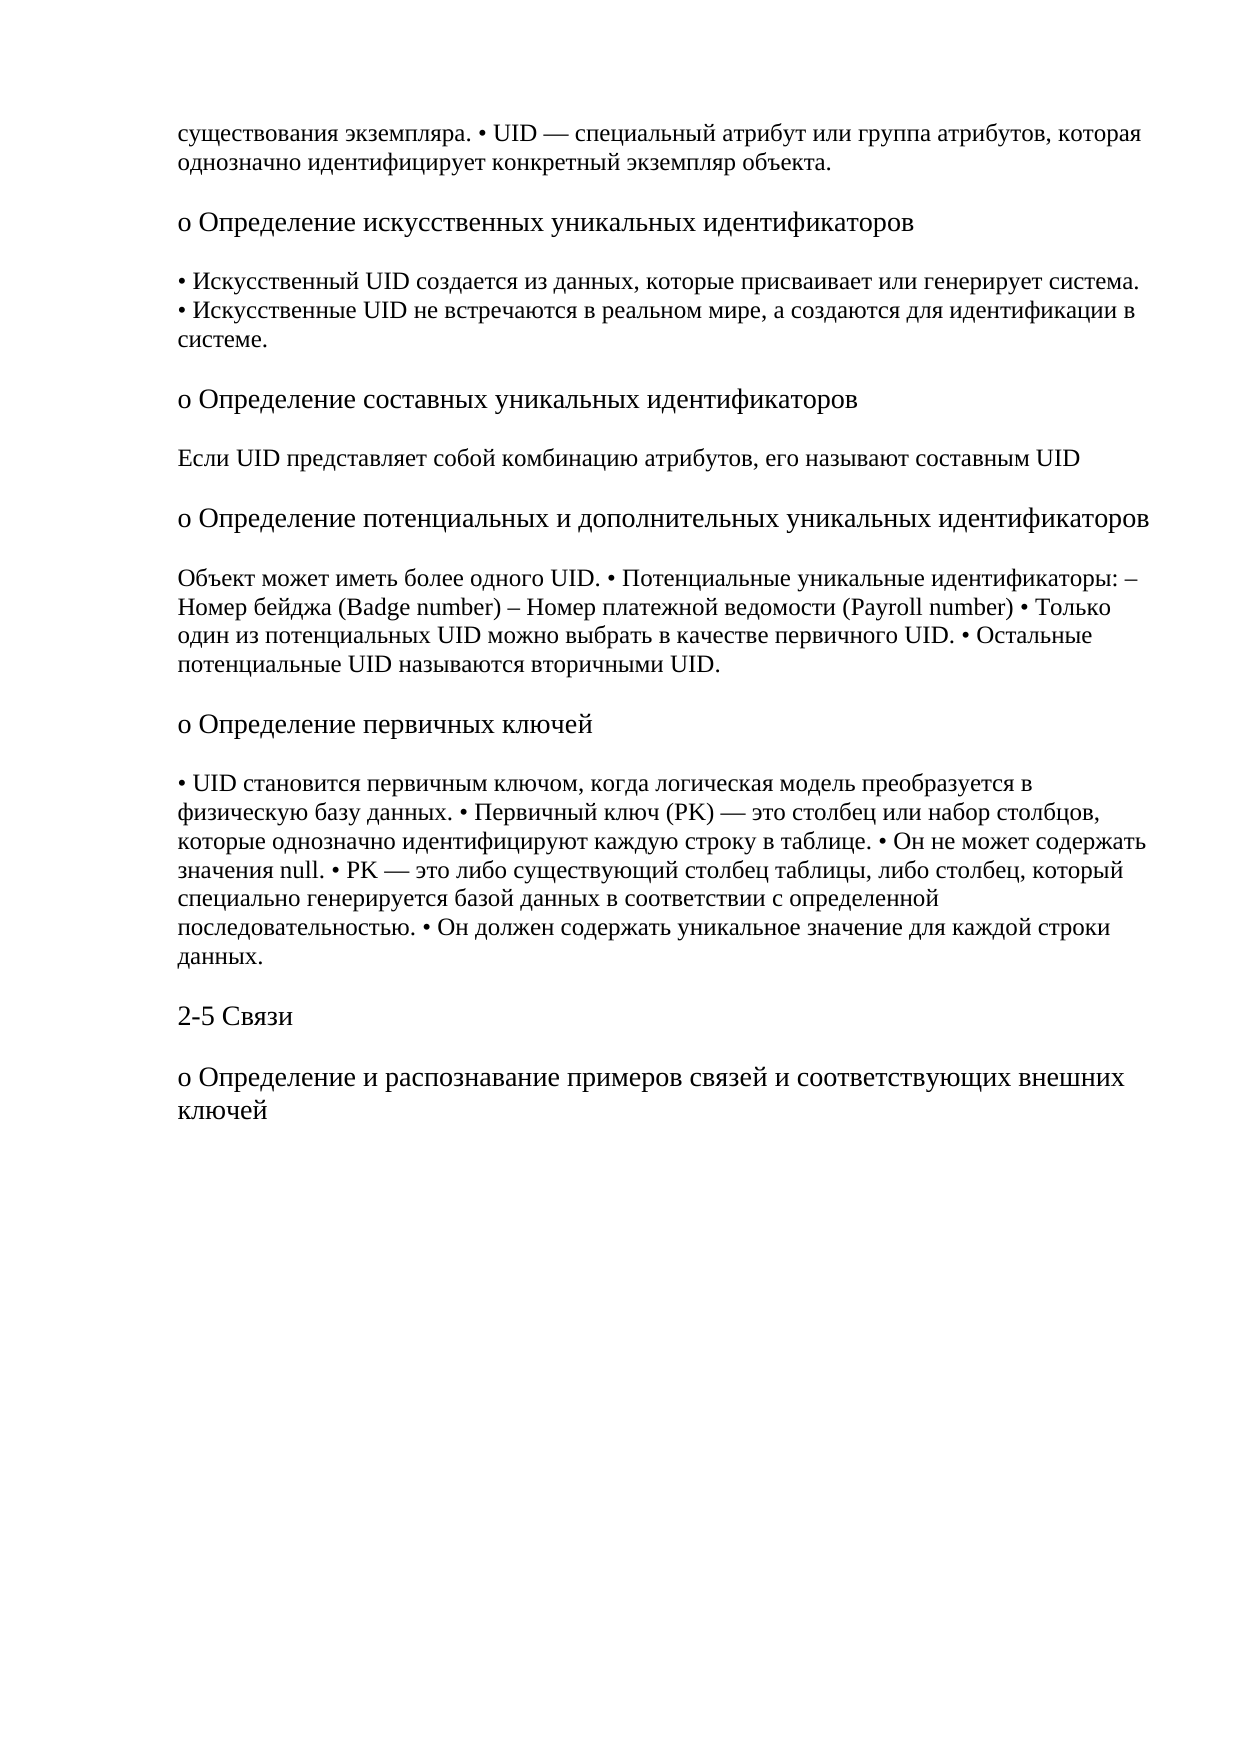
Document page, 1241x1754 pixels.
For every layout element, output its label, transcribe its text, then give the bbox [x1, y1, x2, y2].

text Если UID представляет собой комбинацию атрибутов, его называют составным UID [177, 443, 1152, 472]
text o Определение и распознавание примеров связей и соответствующих внешних ключей [177, 1061, 1152, 1125]
text Объект может иметь более одного UID. • Потенциальные уникальные идентификаторы: – Номер бейджа (Badge number) – Номер платежной ведомости (Payroll number) • Только один из потенциальных UID можно выбрать в качестве первичного UID. • Остальные потенциальные UID называются вторичными UID. [177, 563, 1152, 678]
text 2-5 Связи [177, 999, 1152, 1031]
text • Искусственный UID создается из данных, которые присваивает или генерирует система. • Искусственные UID не встречаются в реальном мире, а создаются для идентификации в системе. [177, 266, 1152, 353]
text o Определение искусственных уникальных идентификаторов [177, 205, 1152, 237]
text • UID становится первичным ключом, когда логическая модель преобразуется в физическую базу данных. • Первичный ключ (PK) — это столбец или набор столбцов, которые однозначно идентифицируют каждую строку в таблице. • Он не может содержать значения null. • PK — это либо существующий столбец таблицы, либо столбец, который специально генерируется базой данных в соответствии с определенной последовательностью. • Он должен содержать уникальное значение для каждой строки данных. [177, 768, 1152, 970]
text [177, 118, 1152, 176]
text o Определение потенциальных и дополнительных уникальных идентификаторов [177, 501, 1152, 534]
text o Определение составных уникальных идентификаторов [177, 382, 1152, 414]
text o Определение первичных ключей [177, 707, 1152, 739]
